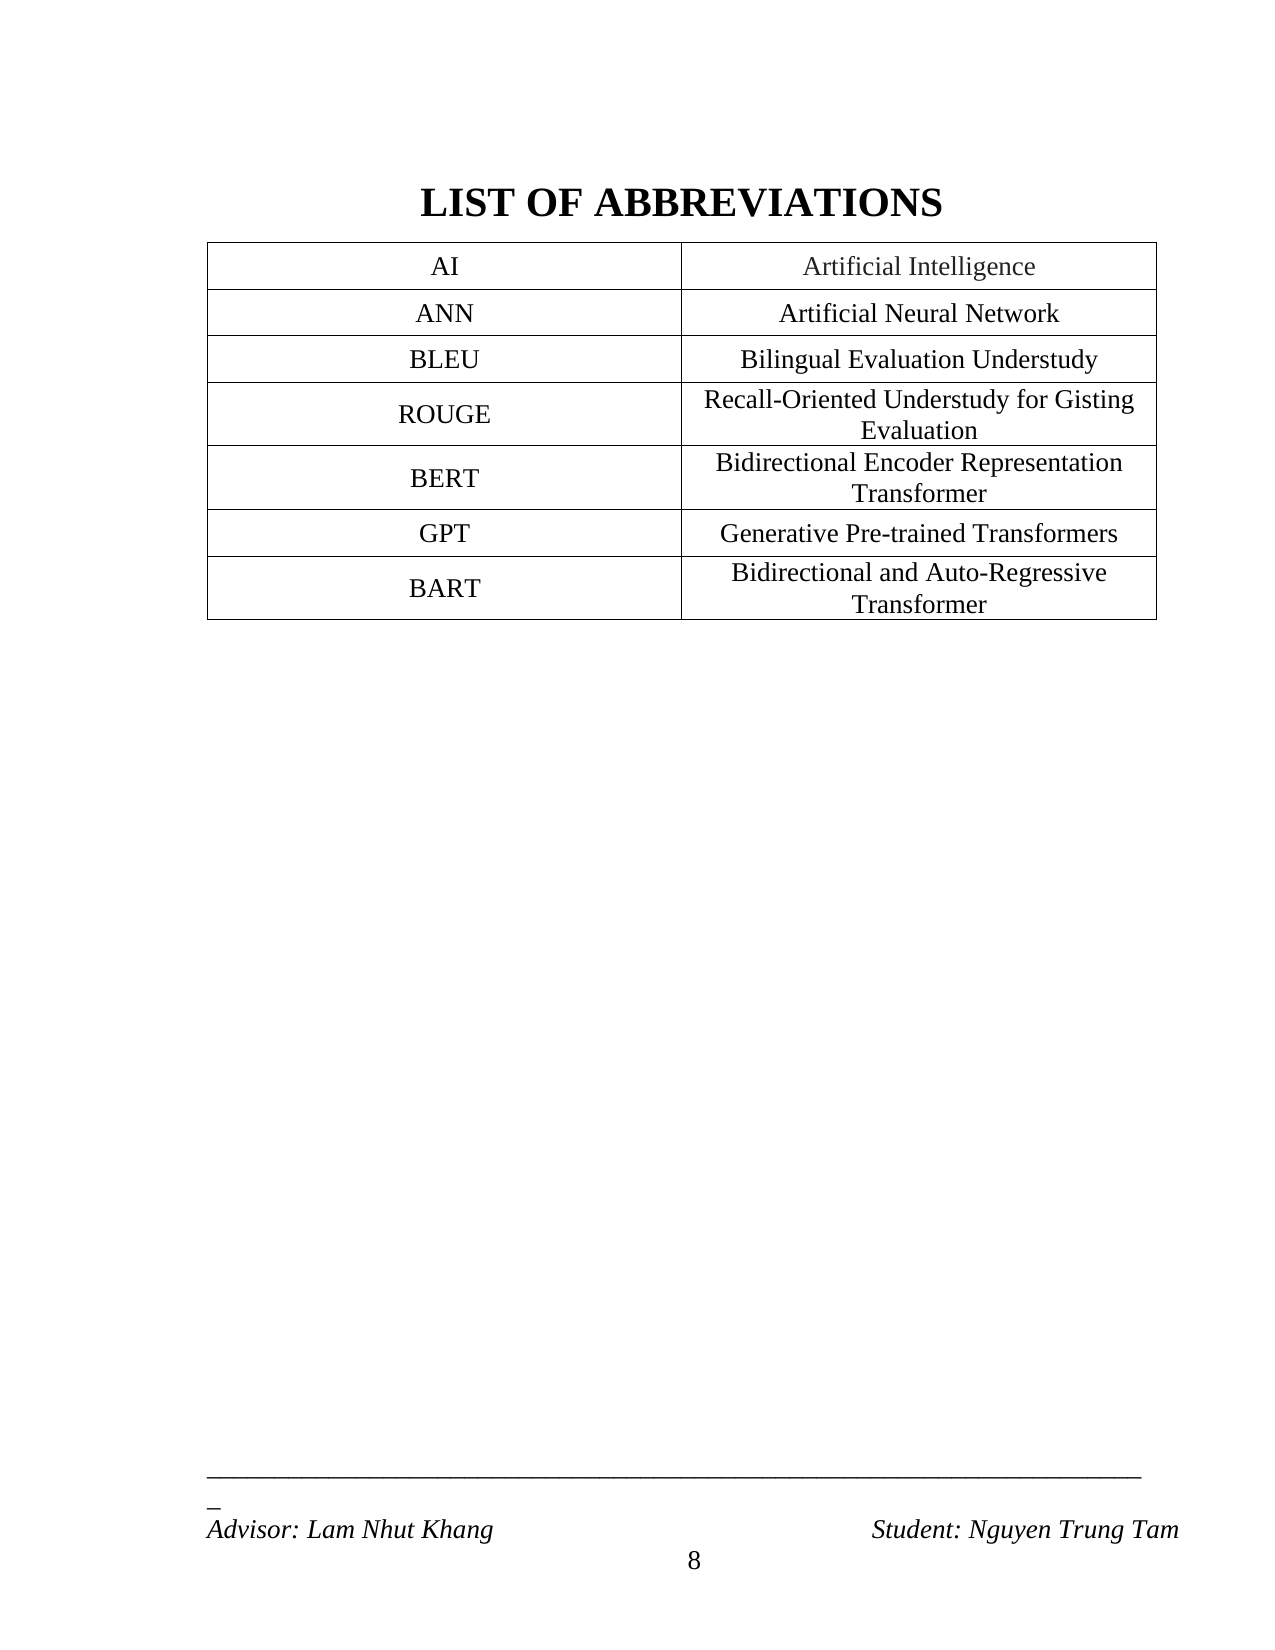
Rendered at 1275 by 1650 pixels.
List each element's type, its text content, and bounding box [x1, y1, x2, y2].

table_cell Bilingual Evaluation Understudy [682, 336, 1156, 382]
table_cell ROUGE [208, 383, 681, 445]
table_cell Generative Pre-trained Transformers [682, 510, 1156, 556]
table_header Artificial Intelligence [682, 243, 1156, 288]
table_cell BART [208, 557, 681, 619]
table_cell ANN [208, 290, 681, 335]
table_cell Artificial Neural Network [682, 290, 1156, 335]
table_cell BERT [208, 446, 681, 509]
table_cell Bidirectional Encoder Representation Transformer [682, 446, 1156, 509]
table_header AI [208, 243, 681, 288]
table_cell GPT [208, 510, 681, 556]
table_cell Bidirectional and Auto-Regressive Transformer [682, 557, 1156, 619]
table_cell Recall-Oriented Understudy for Gisting Evaluation [682, 383, 1156, 445]
text LIST OF ABBREVIATIONS [207, 177, 1157, 225]
table_cell BLEU [208, 336, 681, 382]
